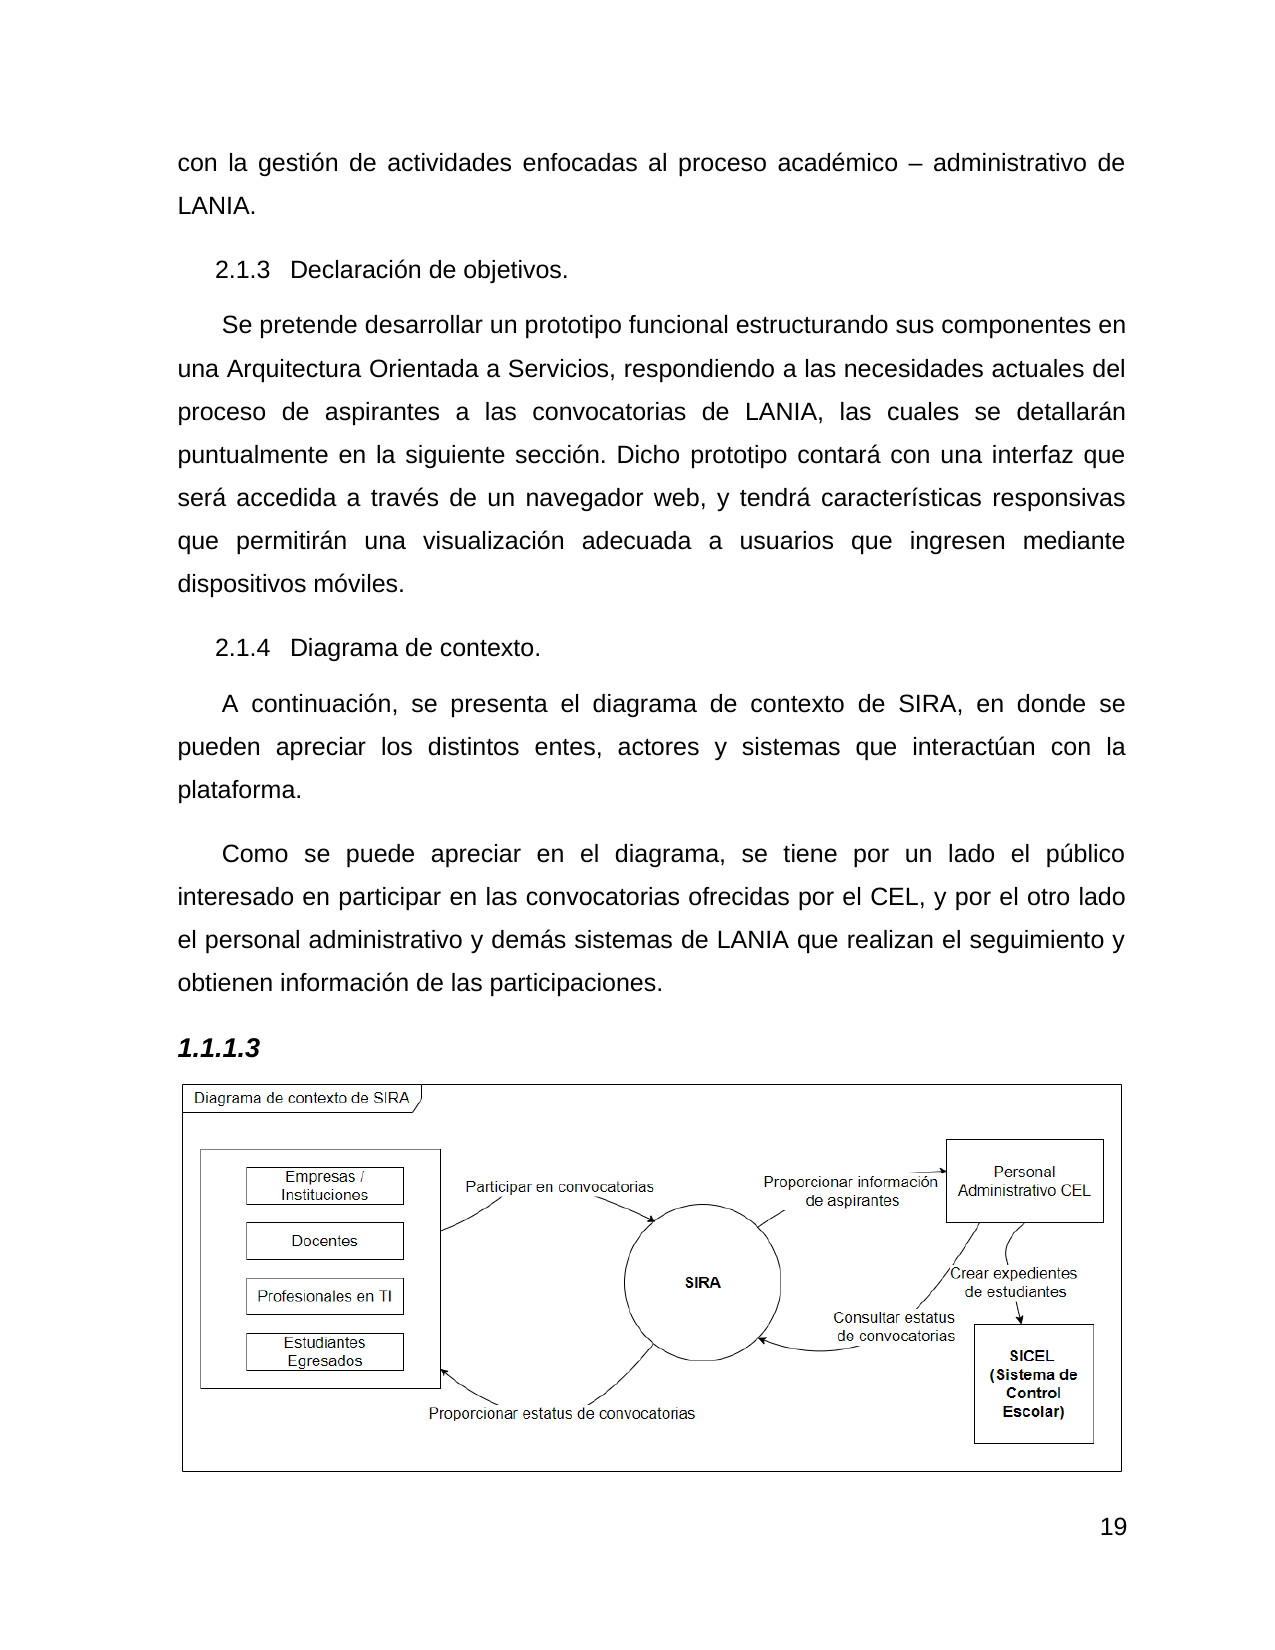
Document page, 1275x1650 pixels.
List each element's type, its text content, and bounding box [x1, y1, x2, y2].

text Como se puede apreciar en el diagrama, se tiene por un lado el público interesado en participar en las convocatorias ofrecidas por el CEL, y por el otro lado el personal administrativo y demás sistemas de LANIA que realizan el seguimiento y obtienen información de las participaciones. [177, 839, 1127, 997]
text Se pretende desarrollar un prototipo funcional estructurando sus componentes en una Arquitectura Orientada a Servicios, respondiendo a las necesidades actuales del proceso de aspirantes a las convocatorias de LANIA, las cuales se detallarán puntualmente en la siguiente sección. Dicho prototipo contará con una interfaz que será accedida a través de un navegador web, y tendrá características responsivas que permitirán una visualización adecuada a usuarios que ingresen mediante dispositivos móviles. [177, 310, 1127, 598]
text A continuación, se presenta el diagrama de contexto de SIRA, en donde se pueden apreciar los distintos entes, actores y sistemas que interactúan con la plataforma. [177, 689, 1127, 804]
subtitle Diagrama de contexto. [215, 633, 1127, 662]
subtitle Declaración de objetivos. [215, 255, 1127, 283]
picture [177, 1079, 1128, 1478]
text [177, 148, 1127, 219]
